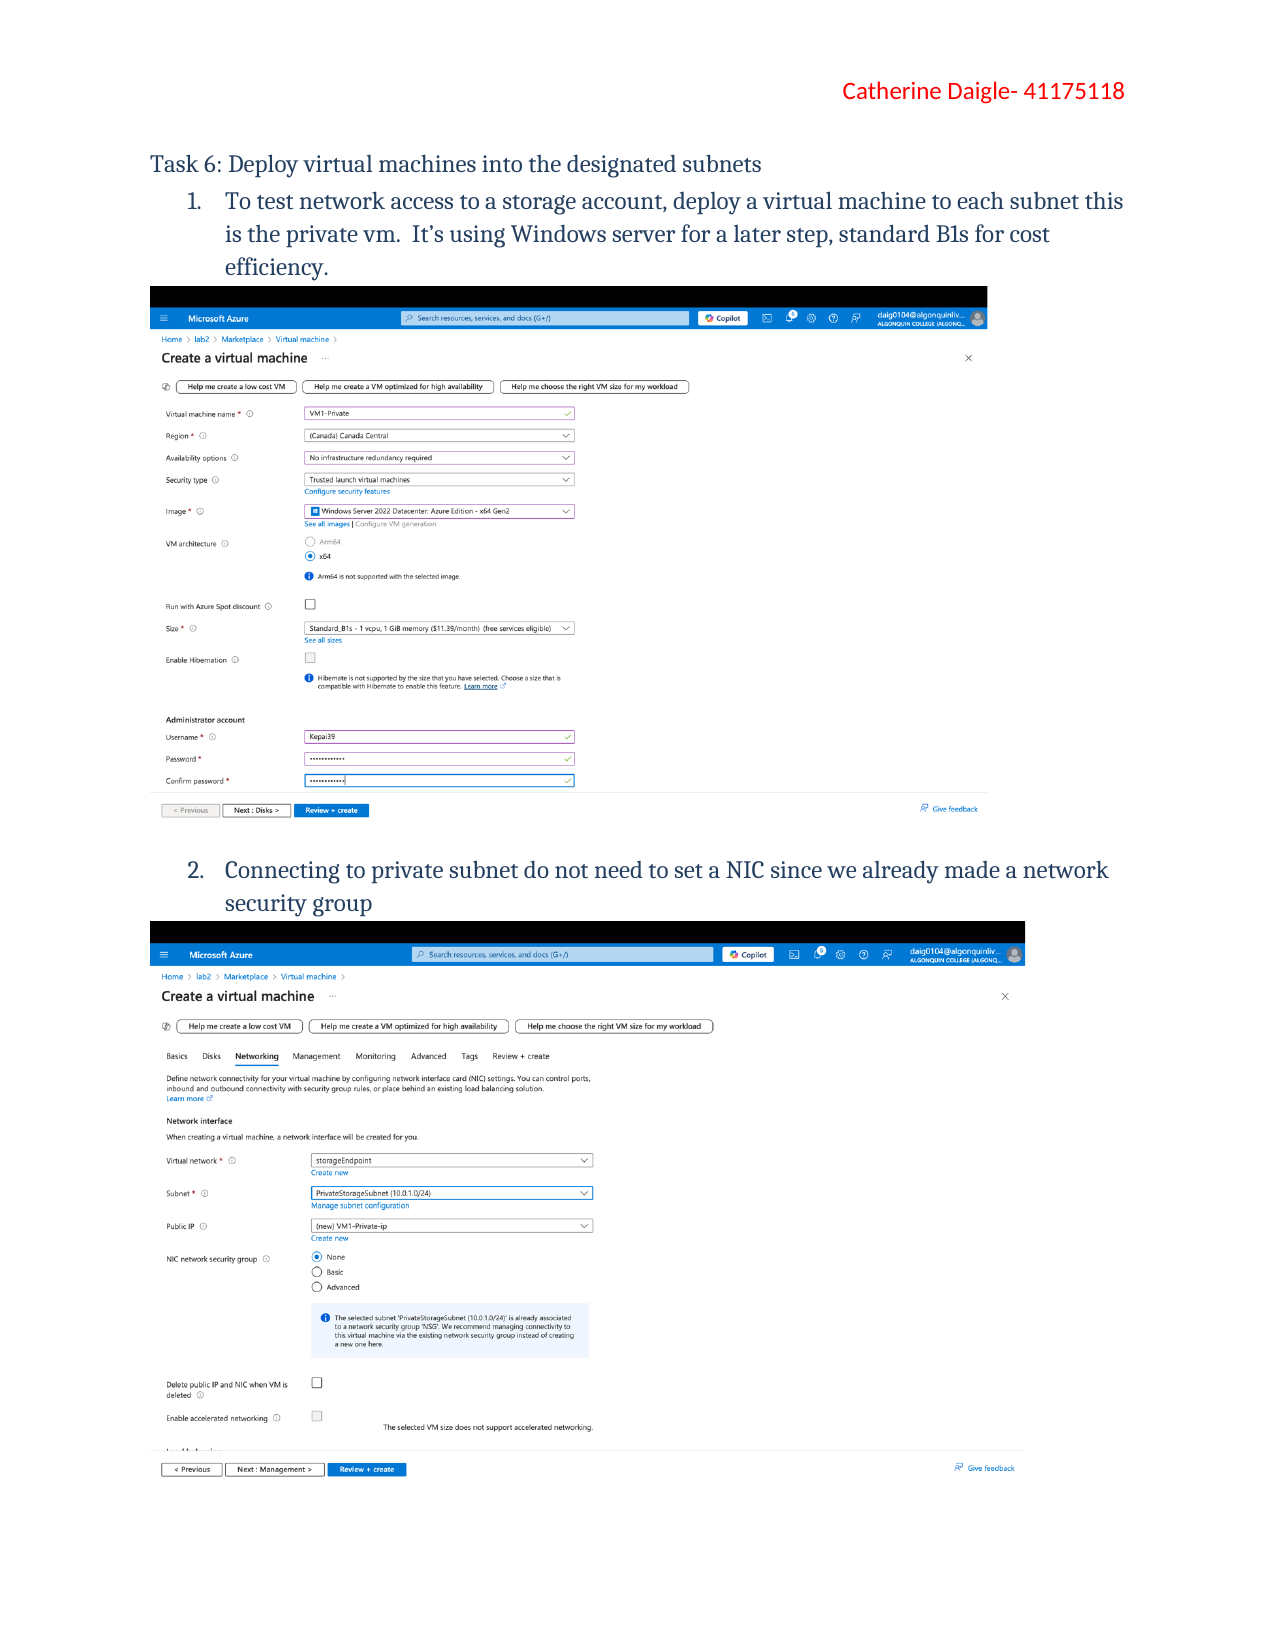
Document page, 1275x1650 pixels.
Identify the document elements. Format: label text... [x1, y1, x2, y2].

picture [150, 286, 988, 831]
picture [150, 921, 1026, 1491]
subtitle To test network access to a storage account, deploy a virtual machine to each subnet this is the private vm. It’s using Windows server for a later step, standard B1s for cost efficiency. [187, 187, 1125, 282]
subtitle Task 6: Deploy virtual machines into the designated subnets [150, 150, 1125, 179]
subtitle Connecting to private subnet do not need to set a NIC since we already made a network security group [187, 856, 1125, 917]
